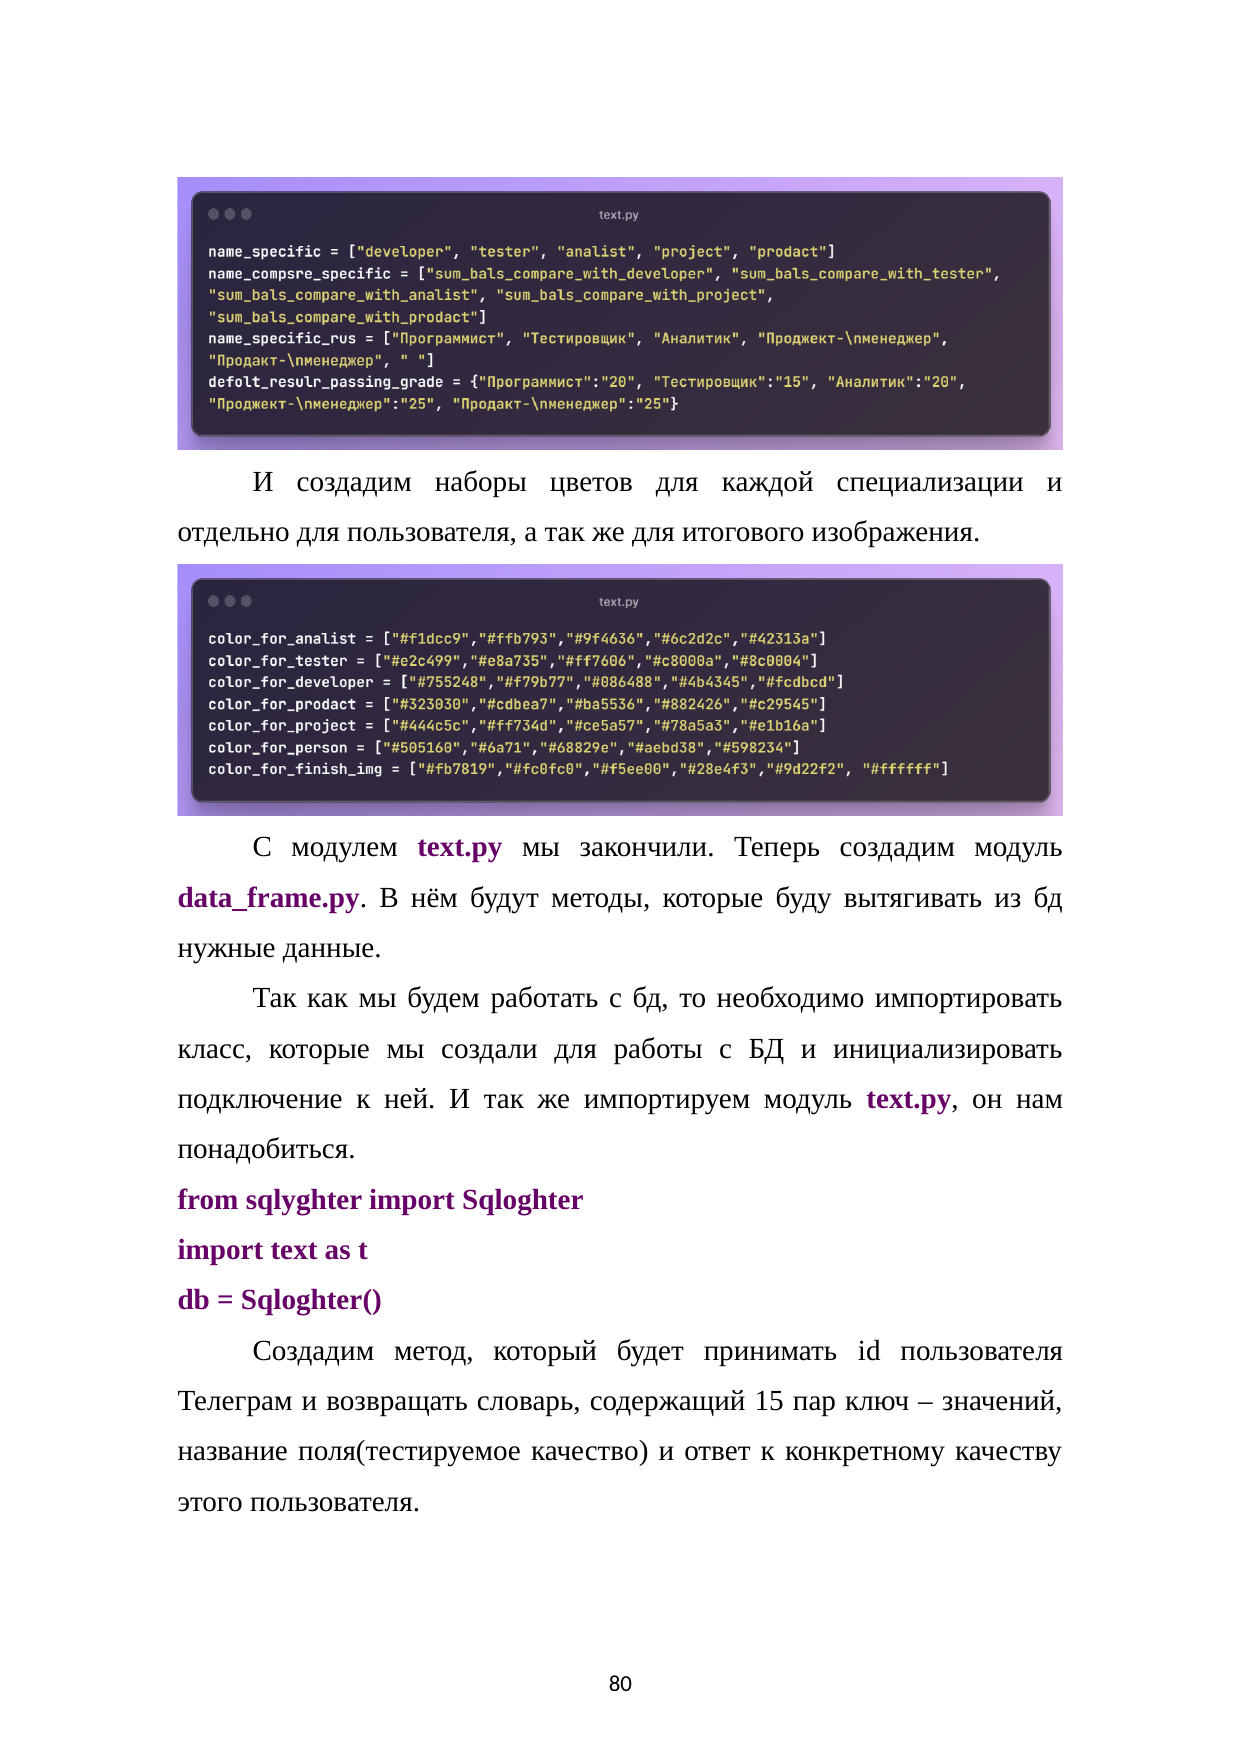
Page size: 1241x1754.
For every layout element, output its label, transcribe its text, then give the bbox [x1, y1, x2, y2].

text И создадим наборы цветов для каждой специализации и отдельно для пользователя, а так же для итогового изображения. [177, 464, 1063, 547]
text Так как мы будем работать с бд, то необходимо импортировать класс, которые мы создали для работы с БД и инициализировать подключение к ней. И так же импортируем модуль text.py, он нам понадобиться. [177, 981, 1063, 1165]
text db = Sqloghter() [177, 1282, 1063, 1316]
picture [177, 177, 1063, 450]
picture [177, 564, 1063, 816]
text Создадим метод, который будет принимать id пользователя Телеграм и возвращать словарь, содержащий 15 пар ключ – значений, название поля(тестируемое качество) и ответ к конкретному качеству этого пользователя. [177, 1333, 1063, 1517]
text С модулем text.py мы закончили. Теперь создадим модуль data_frame.py. В нём будут методы, которые буду вытягивать из бд нужные данные. [177, 829, 1063, 964]
text from sqlyghter import Sqloghter [177, 1182, 1063, 1215]
text import text as t [177, 1232, 1063, 1266]
